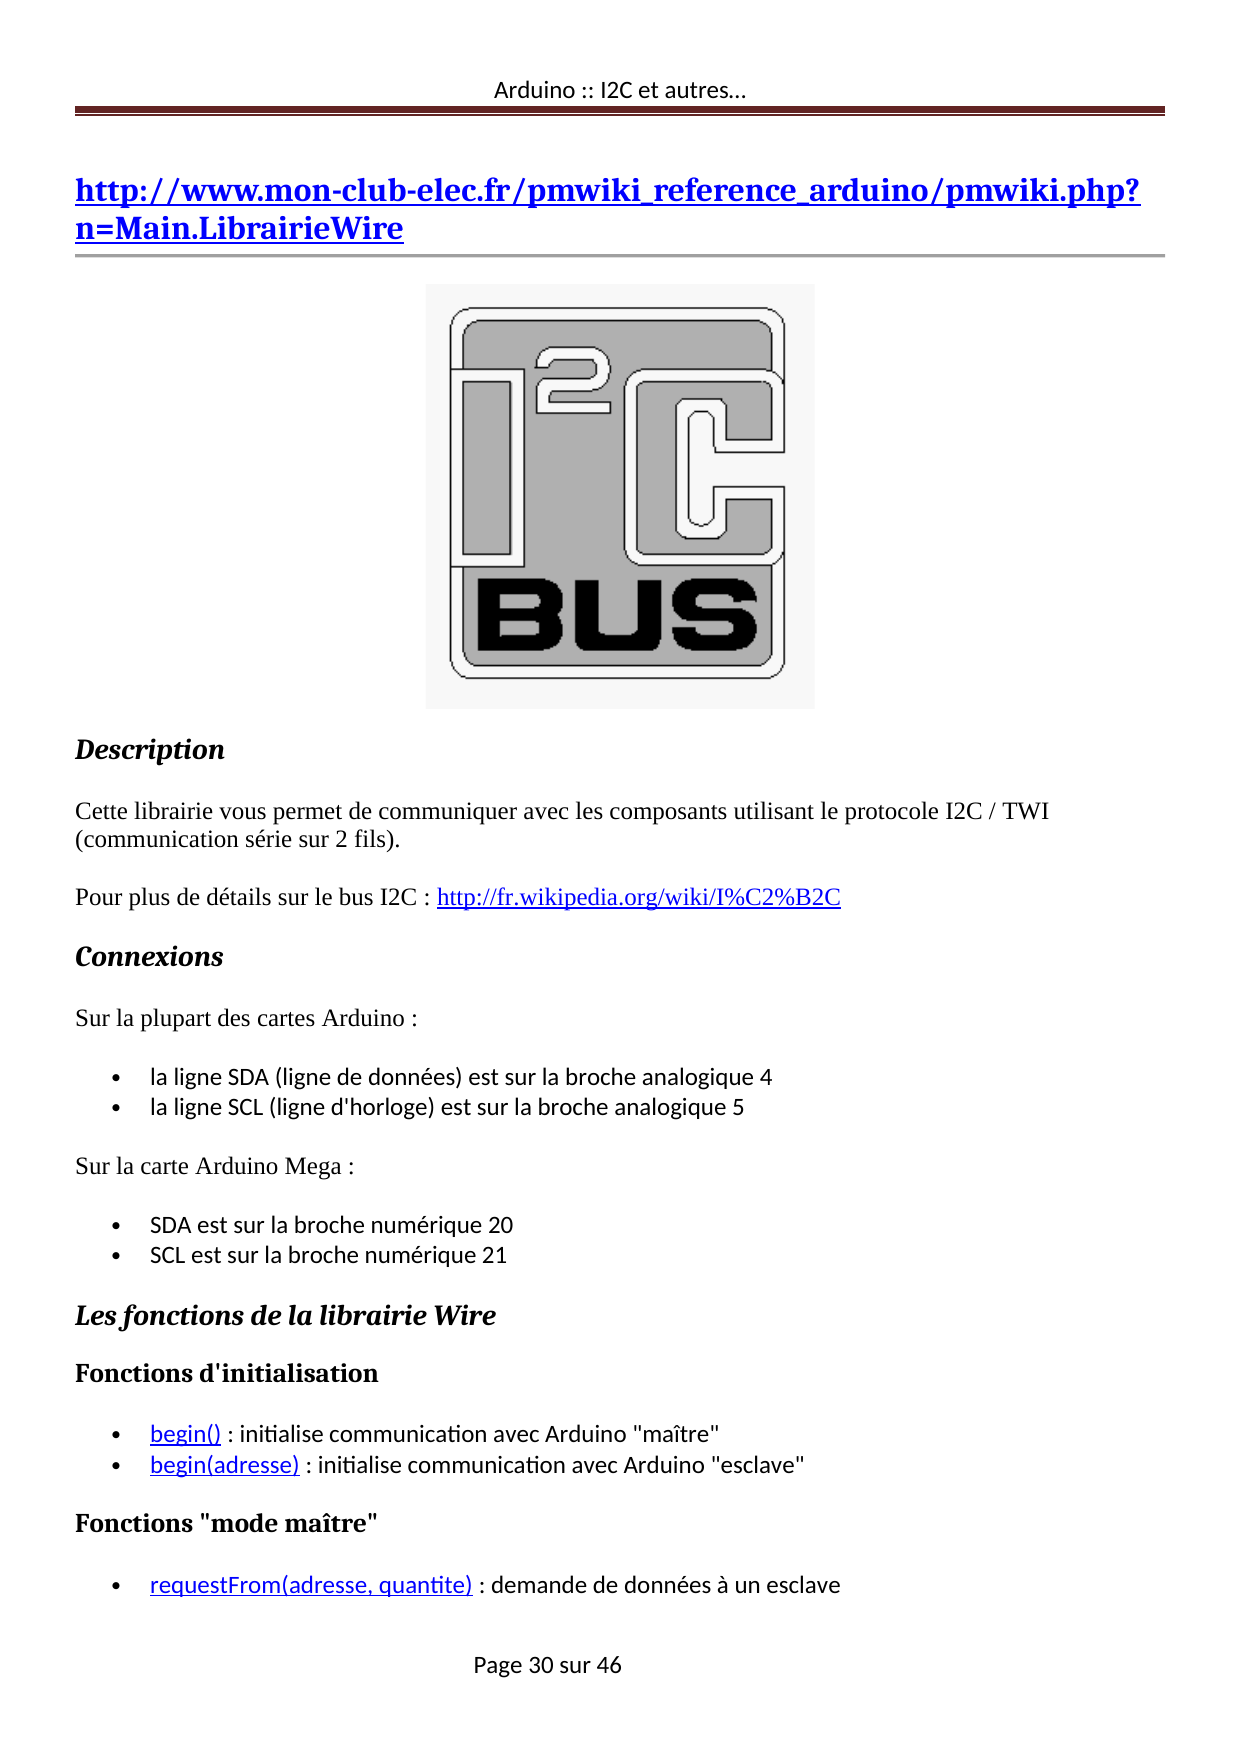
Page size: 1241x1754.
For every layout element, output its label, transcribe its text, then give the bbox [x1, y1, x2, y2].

list SDA est sur la broche numérique 20 [112, 1209, 1165, 1240]
list la ligne SCL (ligne d'horloge) est sur la broche analogique 5 [112, 1092, 1165, 1122]
text Cette librairie vous permet de communiquer avec les composants utilisant le protocole I2C / TWI (communication série sur 2 fils). [75, 796, 1165, 853]
list SCL est sur la broche numérique 21 [112, 1240, 1165, 1270]
subtitle Fonctions d'initialisation [75, 1358, 1165, 1389]
subtitle Description [75, 733, 1165, 767]
subtitle http://www.mon-club-elec.fr/pmwiki_reference_arduino/pmwiki.php?n=Main.LibrairieWire [75, 171, 1165, 248]
subtitle Fonctions "mode maître" [75, 1508, 1165, 1539]
subtitle Les fonctions de la librairie Wire [75, 1299, 1165, 1333]
picture [425, 284, 815, 709]
list begin(adresse) : initialise communication avec Arduino "esclave" [112, 1449, 1165, 1479]
text Sur la carte Arduino Mega : [75, 1151, 1165, 1180]
text Sur la plupart des cartes Arduino : [75, 1003, 1165, 1032]
list begin() : initialise communication avec Arduino "maître" [112, 1418, 1165, 1449]
list requestFrom(adresse, quantite) : demande de données à un esclave [112, 1569, 1165, 1599]
text Pour plus de détails sur le bus I2C : http://fr.wikipedia.org/wiki/I%C2%B2C [75, 882, 1165, 911]
subtitle Connexions [75, 940, 1165, 974]
list la ligne SDA (ligne de données) est sur la broche analogique 4 [112, 1061, 1165, 1092]
